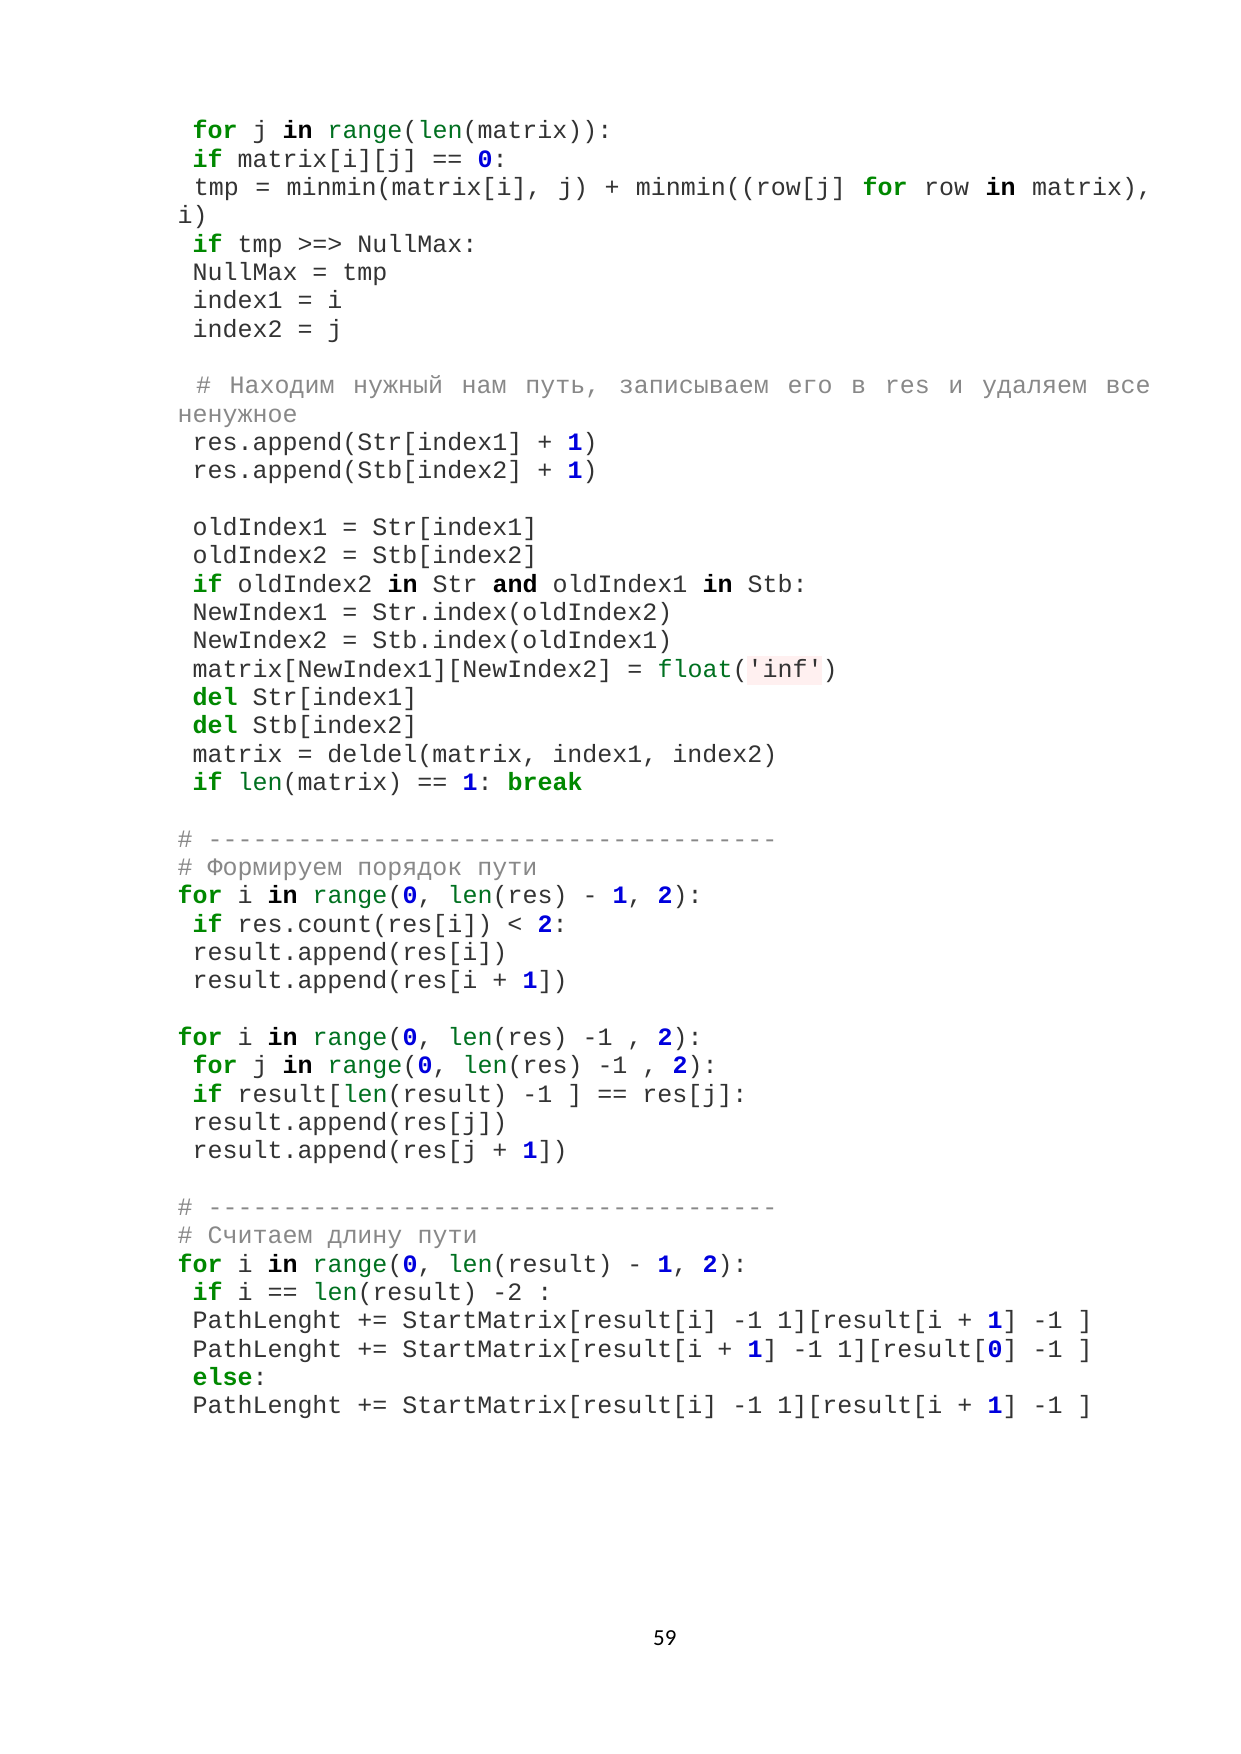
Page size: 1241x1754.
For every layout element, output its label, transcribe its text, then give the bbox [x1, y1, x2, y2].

text del Str[index1] [177, 685, 1152, 713]
text if oldIndex2 in Str and oldIndex1 in Stb: [177, 571, 1152, 600]
text if len(matrix) == 1: break [177, 770, 1152, 798]
text for i in range(0, len(res) -1 , 2): [177, 1025, 1152, 1053]
text if result[len(result) -1 ] == res[j]: [177, 1081, 1152, 1110]
text index2 = j [177, 316, 1152, 345]
text NewIndex1 = Str.index(oldIndex2) [177, 600, 1152, 628]
text # Находим нужный нам путь, записываем его в res и удаляем все ненужное [177, 373, 1152, 430]
text for j in range(0, len(res) -1 , 2): [177, 1053, 1152, 1081]
text result.append(res[j]) [177, 1110, 1152, 1138]
text if res.count(res[i]) < 2: [177, 911, 1152, 940]
text else: [177, 1365, 1152, 1393]
text oldIndex2 = Stb[index2] [177, 543, 1152, 571]
text for i in range(0, len(result) - 1, 2): [177, 1251, 1152, 1280]
text if i == len(result) -2 : [177, 1280, 1152, 1308]
text PathLenght += StartMatrix[result[i + 1] -1 1][result[0] -1 ] [177, 1336, 1152, 1365]
text NewIndex2 = Stb.index(oldIndex1) [177, 628, 1152, 656]
text result.append(res[i + 1]) [177, 968, 1152, 996]
text # -------------------------------------- [177, 1195, 1152, 1223]
text # Считаем длину пути [177, 1223, 1152, 1251]
text del Stb[index2] [177, 713, 1152, 741]
text NullMax = tmp [177, 260, 1152, 288]
text # Формируем порядок пути [177, 855, 1152, 883]
text res.append(Str[index1] + 1) [177, 430, 1152, 458]
text matrix = deldel(matrix, index1, index2) [177, 741, 1152, 770]
text index1 = i [177, 288, 1152, 316]
text result.append(res[i]) [177, 940, 1152, 968]
text matrix[NewIndex1][NewIndex2] = float('inf') [822, 656, 1152, 685]
text matrix[NewIndex1][NewIndex2] = float('inf') [177, 656, 747, 685]
text oldIndex1 = Str[index1] [177, 515, 1152, 543]
text for i in range(0, len(res) - 1, 2): [177, 883, 1152, 911]
text tmp = minmin(matrix[i], j) + minmin((row[j] for row in matrix), i) [177, 175, 1152, 231]
text result.append(res[j + 1]) [177, 1138, 1152, 1166]
text res.append(Stb[index2] + 1) [177, 458, 1152, 486]
text if matrix[i][j] == 0: [177, 146, 1152, 175]
text # -------------------------------------- [177, 826, 1152, 855]
text for j in range(len(matrix)): [177, 118, 1152, 146]
text PathLenght += StartMatrix[result[i] -1 1][result[i + 1] -1 ] [177, 1308, 1152, 1336]
text if tmp >=> NullMax: [177, 231, 1152, 260]
text PathLenght += StartMatrix[result[i] -1 1][result[i + 1] -1 ] [177, 1393, 1152, 1421]
